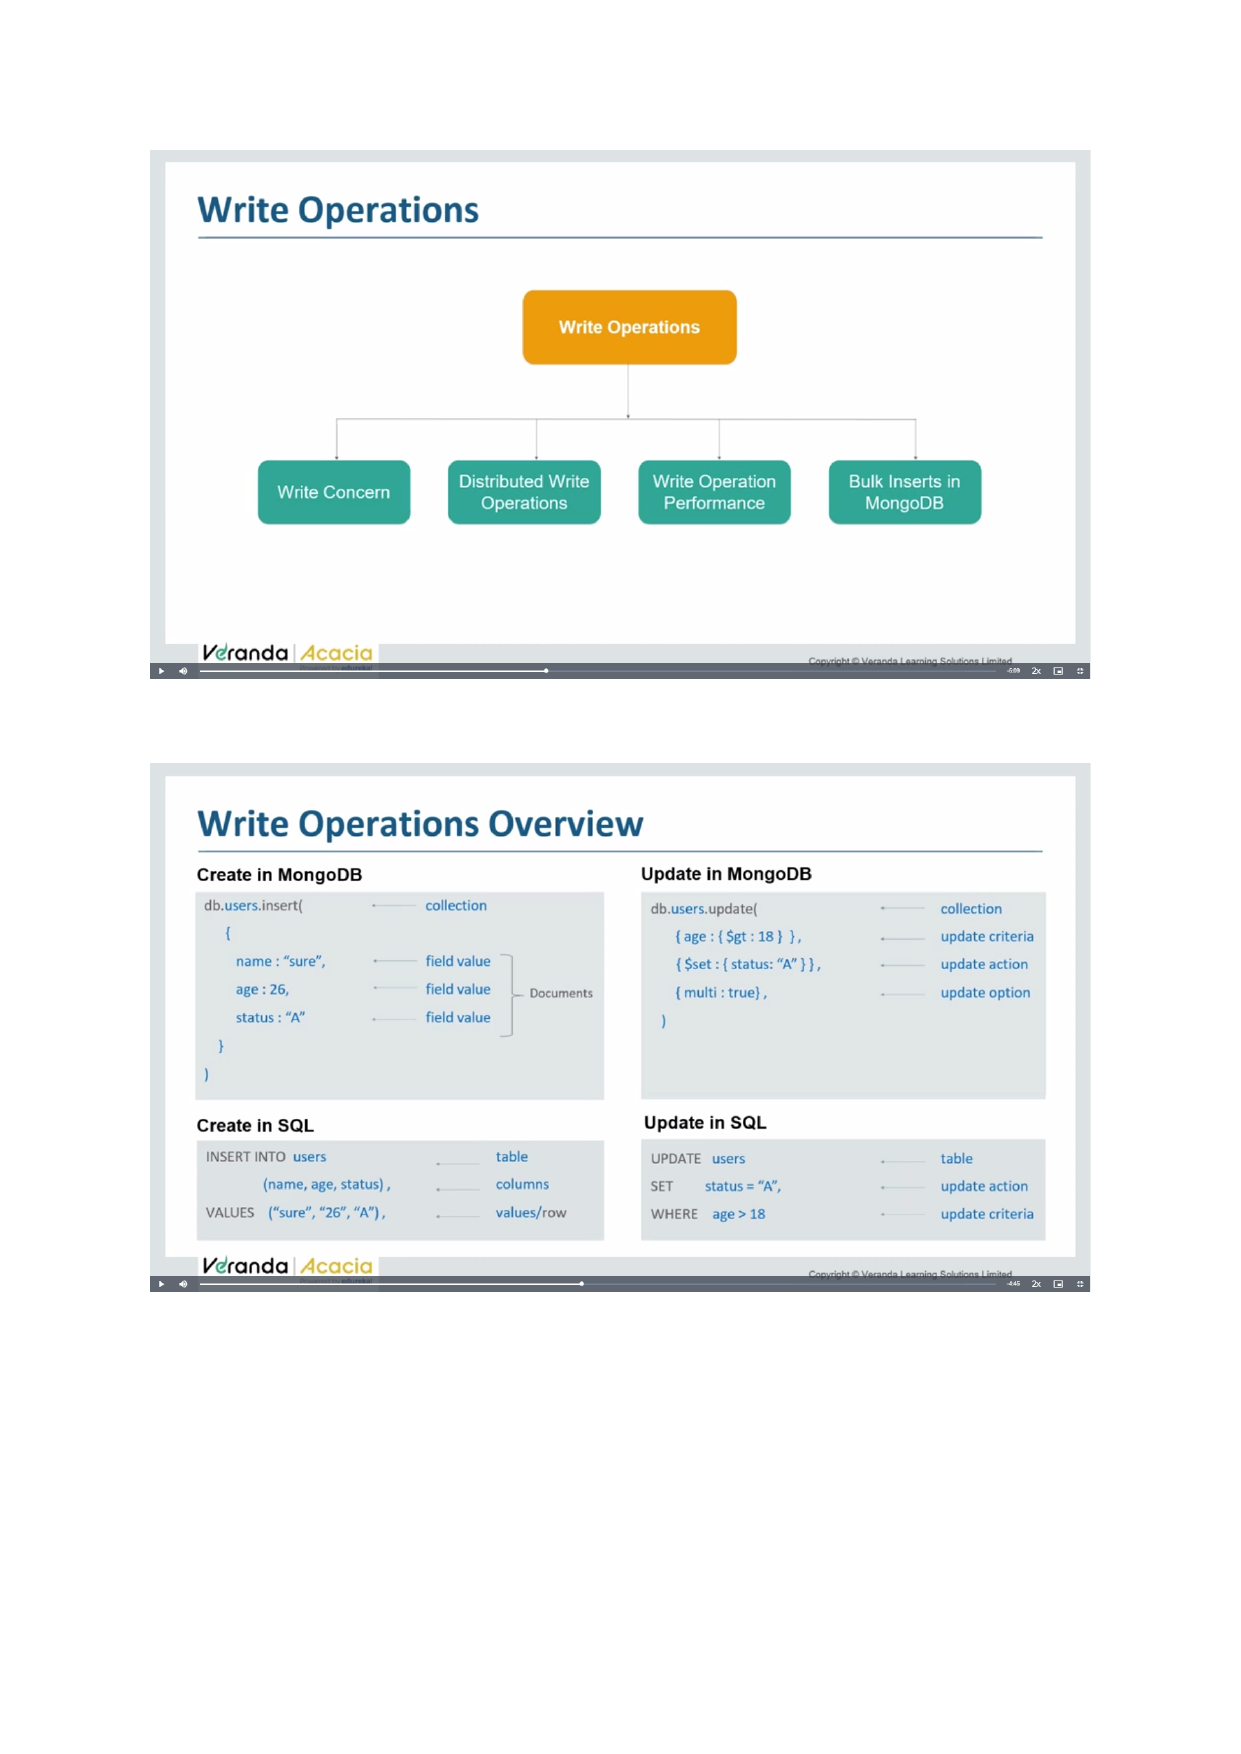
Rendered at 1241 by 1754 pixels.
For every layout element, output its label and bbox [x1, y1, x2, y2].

picture [150, 763, 1091, 1292]
picture [150, 150, 1091, 679]
